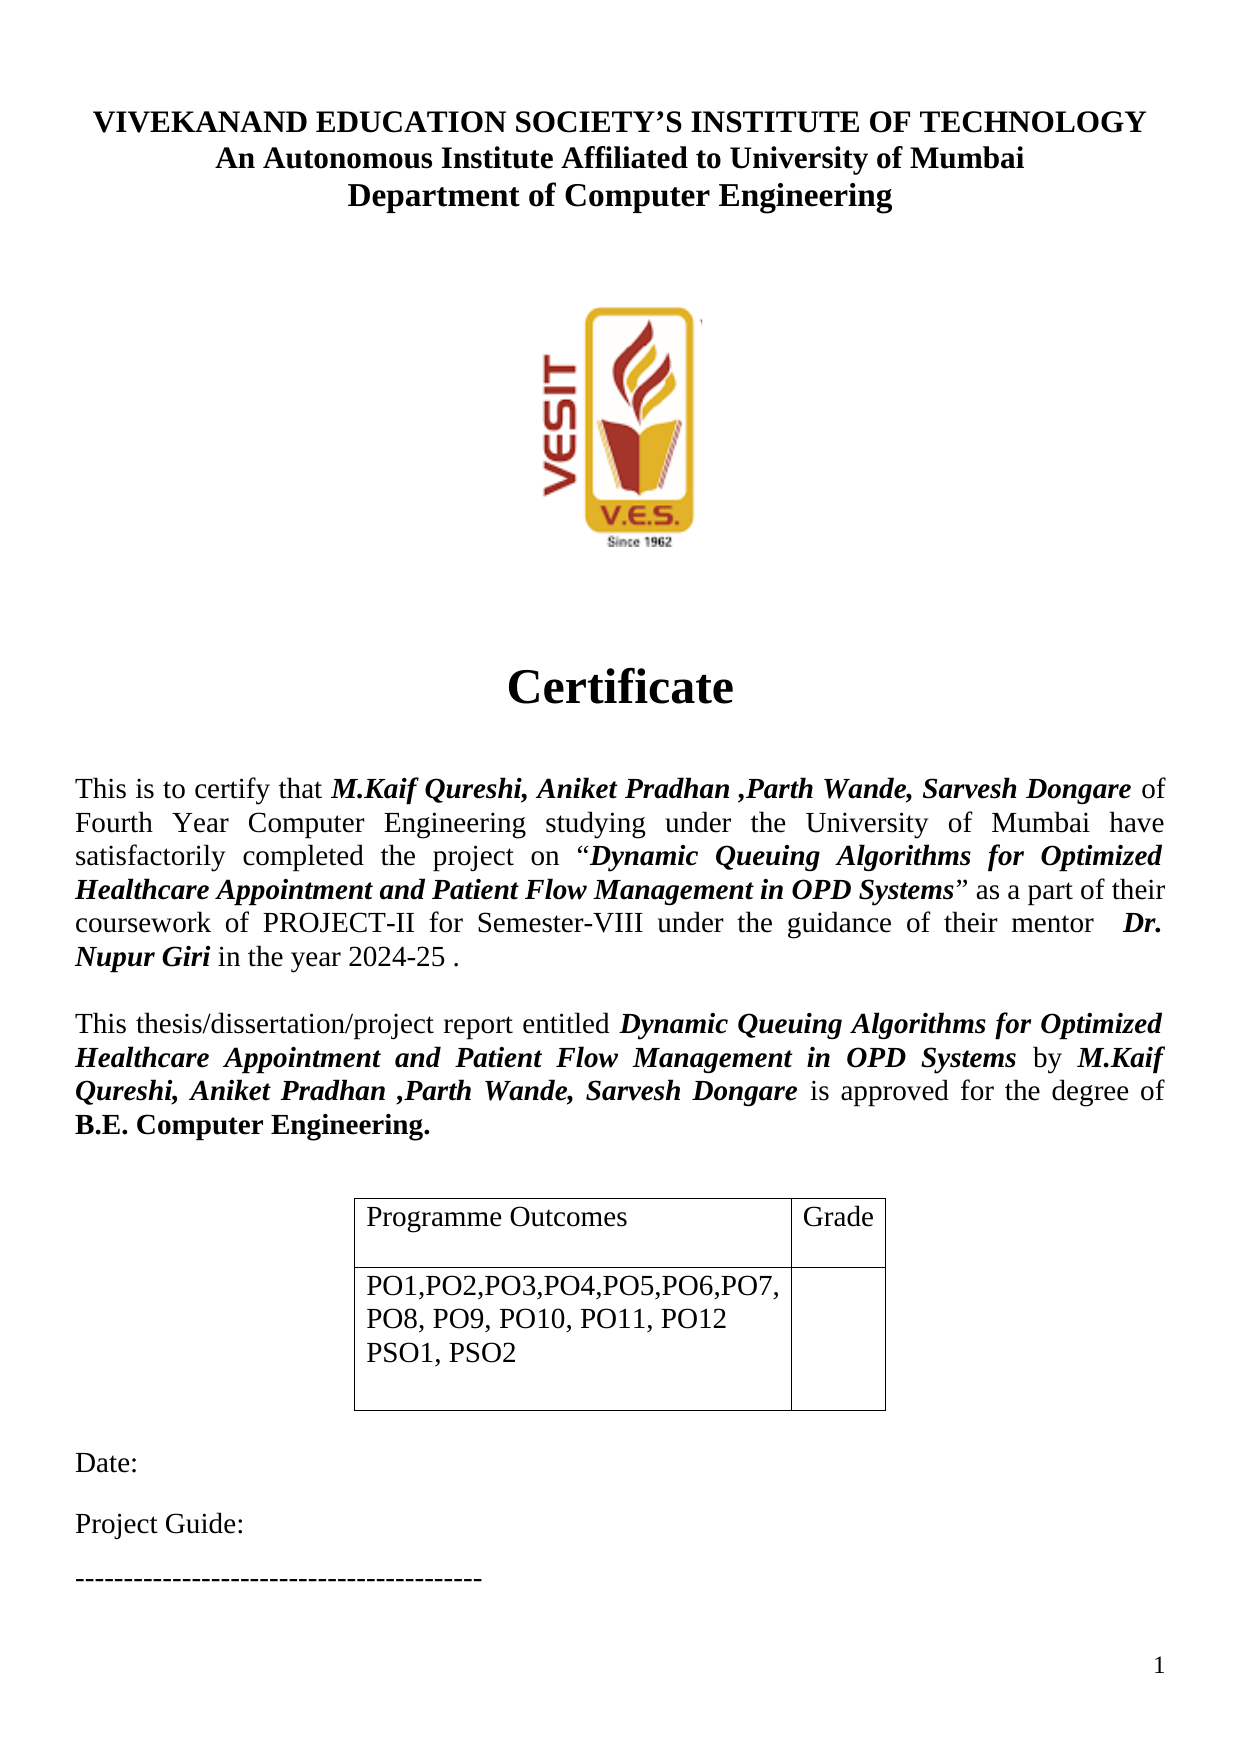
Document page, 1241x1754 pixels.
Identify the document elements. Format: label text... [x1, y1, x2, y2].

text Project Guide: [75, 1506, 1165, 1539]
table_header Programme Outcomes [355, 1199, 791, 1267]
table_cell [792, 1268, 885, 1410]
text ------------------------------------------ [75, 1560, 1165, 1594]
table_header Grade [792, 1199, 885, 1267]
text Date: [75, 1445, 1165, 1478]
text This thesis/dissertation/project report entitled Dynamic Queuing Algorithms for Optimized Healthcare Appointment and Patient Flow Management in OPD Systems by M.Kaif Qureshi, Aniket Pradhan ,Parth Wande, Sarvesh Dongare is approved for the degree of B.E. Computer Engineering. [75, 1006, 1165, 1140]
text VIVEKANAND EDUCATION SOCIETY’S INSTITUTE OF TECHNOLOGY [75, 104, 1165, 140]
picture [538, 307, 703, 547]
text An Autonomous Institute Affiliated to University of Mumbai [75, 140, 1165, 176]
table_cell PO1,PO2,PO3,PO4,PO5,PO6,PO7, PO8, PO9, PO10, PO11, PO12 PSO1, PSO2 [355, 1268, 791, 1410]
text This is to certify that M.Kaif Qureshi, Aniket Pradhan ,Parth Wande, Sarvesh Dongare of Fourth Year Computer Engineering studying under the University of Mumbai have satisfactorily completed the project on “Dynamic Queuing Algorithms for Optimized Healthcare Appointment and Patient Flow Management in OPD Systems” as a part of their coursework of PROJECT-II for Semester-VIII under the guidance of their mentor Dr. Nupur Giri in the year 2024-25 . [75, 771, 1165, 973]
text Department of Computer Engineering [75, 176, 1165, 214]
text Certificate [75, 656, 1165, 714]
